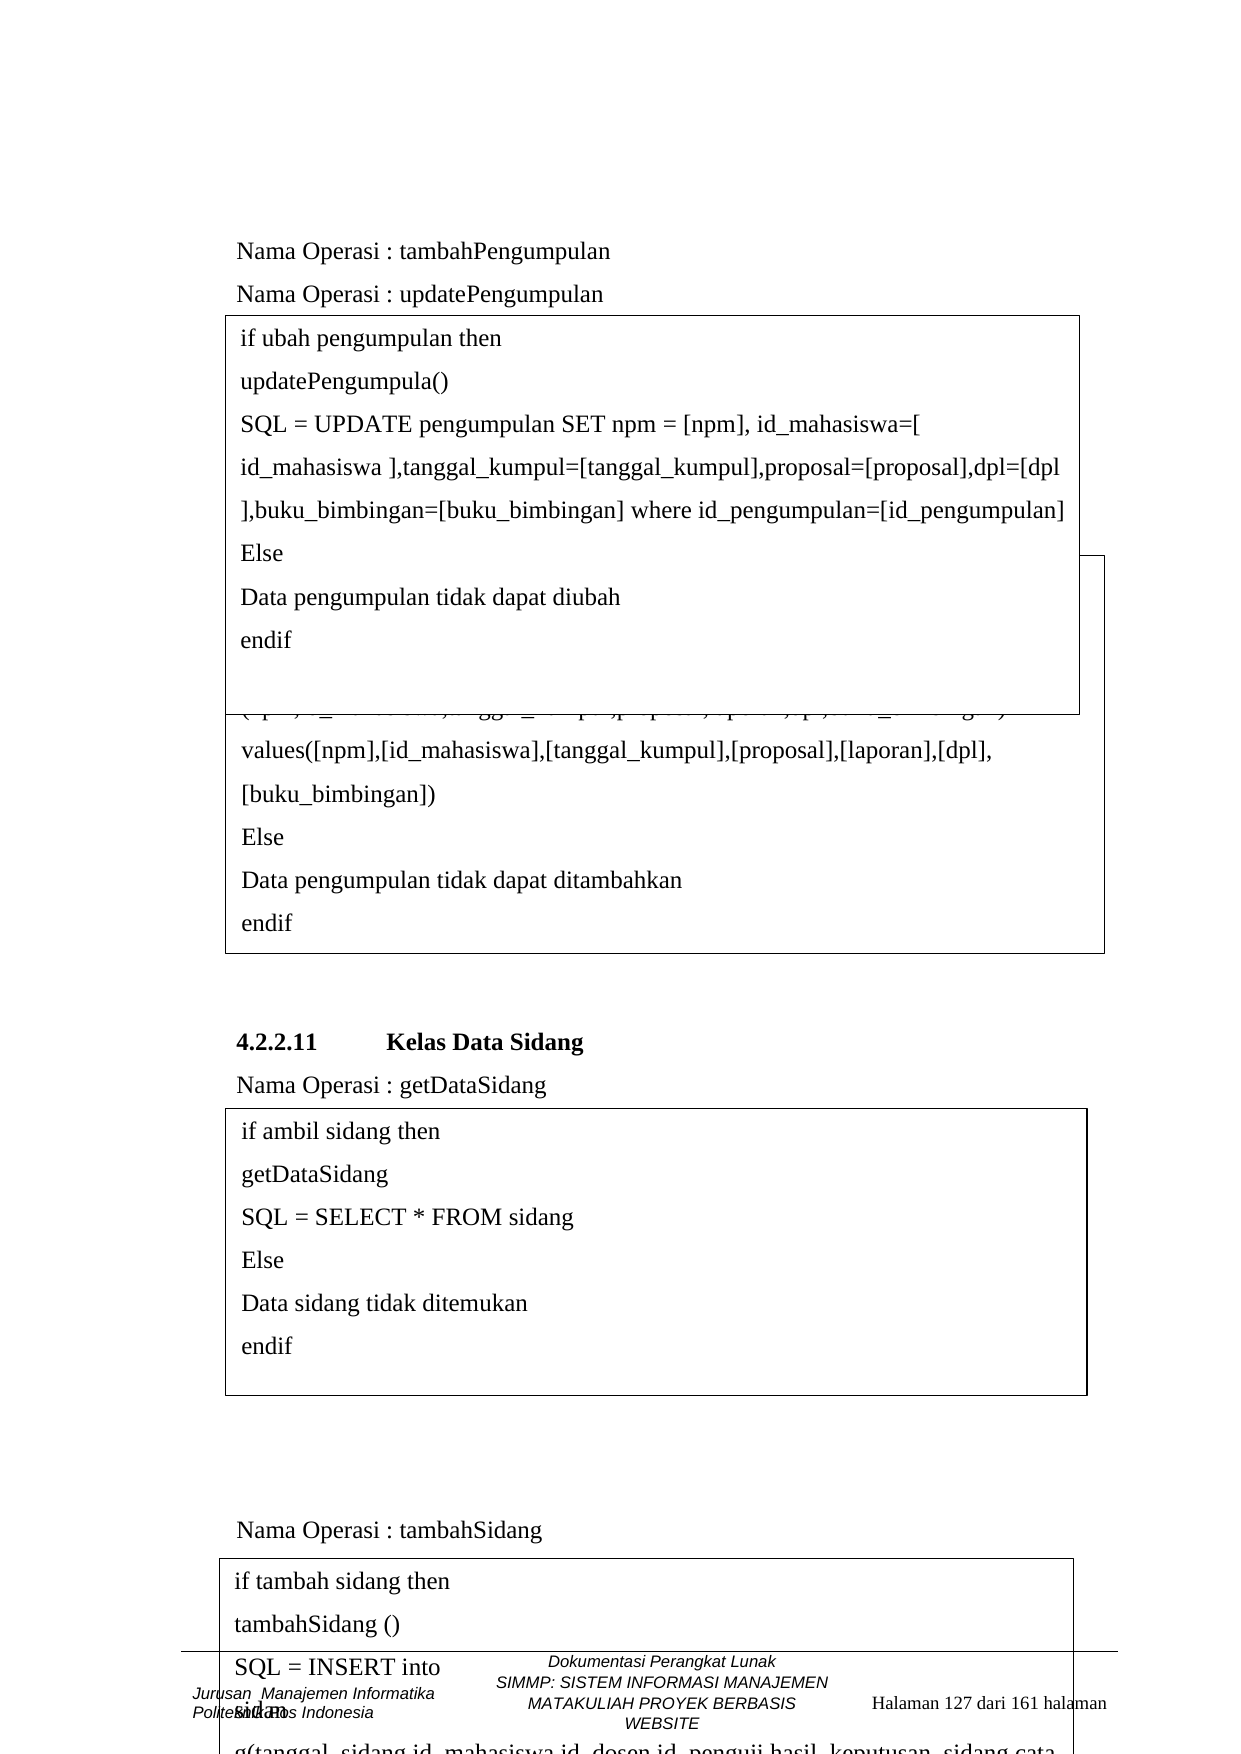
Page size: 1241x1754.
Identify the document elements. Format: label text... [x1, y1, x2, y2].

text Nama Operasi : updatePengumpulan [236, 279, 1063, 308]
text Nama Operasi : tambahPengumpulan [236, 236, 1063, 265]
text Nama Operasi : getDataSidang [236, 1070, 1063, 1099]
list Kelas Data Sidang [236, 1027, 1063, 1056]
text Nama Operasi : tambahSidang [236, 1516, 1063, 1544]
